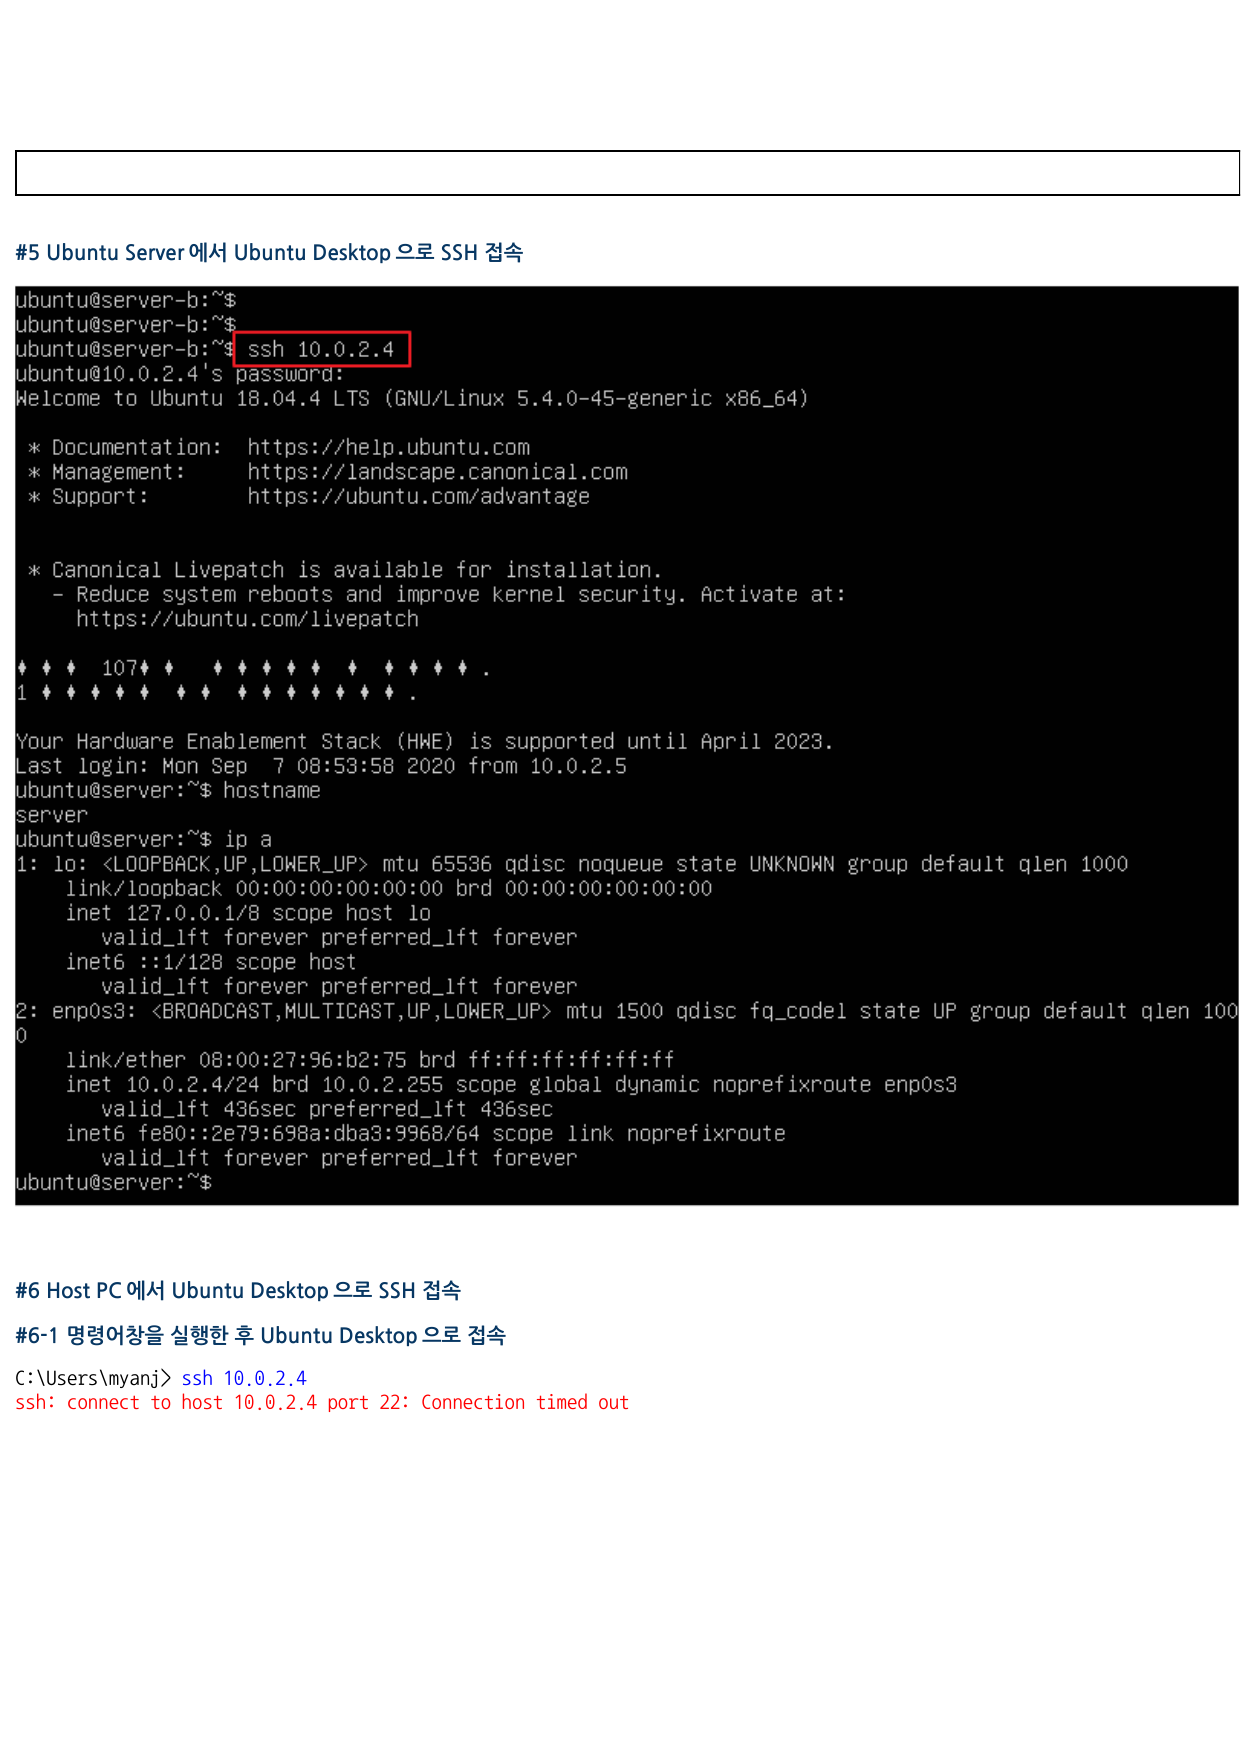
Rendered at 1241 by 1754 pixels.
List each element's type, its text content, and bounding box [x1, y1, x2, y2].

picture [14, 285, 1239, 1207]
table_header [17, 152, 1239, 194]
subtitle #6 Host PC에서 Ubuntu Desktop으로 SSH 접속 [15, 1278, 1239, 1302]
subtitle #5 Ubuntu Server에서 Ubuntu Desktop으로 SSH 접속 [15, 241, 1239, 264]
text C:\Users\myanj> ssh 10.0.2.4 [15, 1368, 1239, 1388]
text ssh: connect to host 10.0.2.4 port 22: Connection timed out [15, 1392, 1239, 1412]
subtitle #6-1 명령어창을 실행한 후 Ubuntu Desktop으로 접속 [15, 1323, 1239, 1347]
